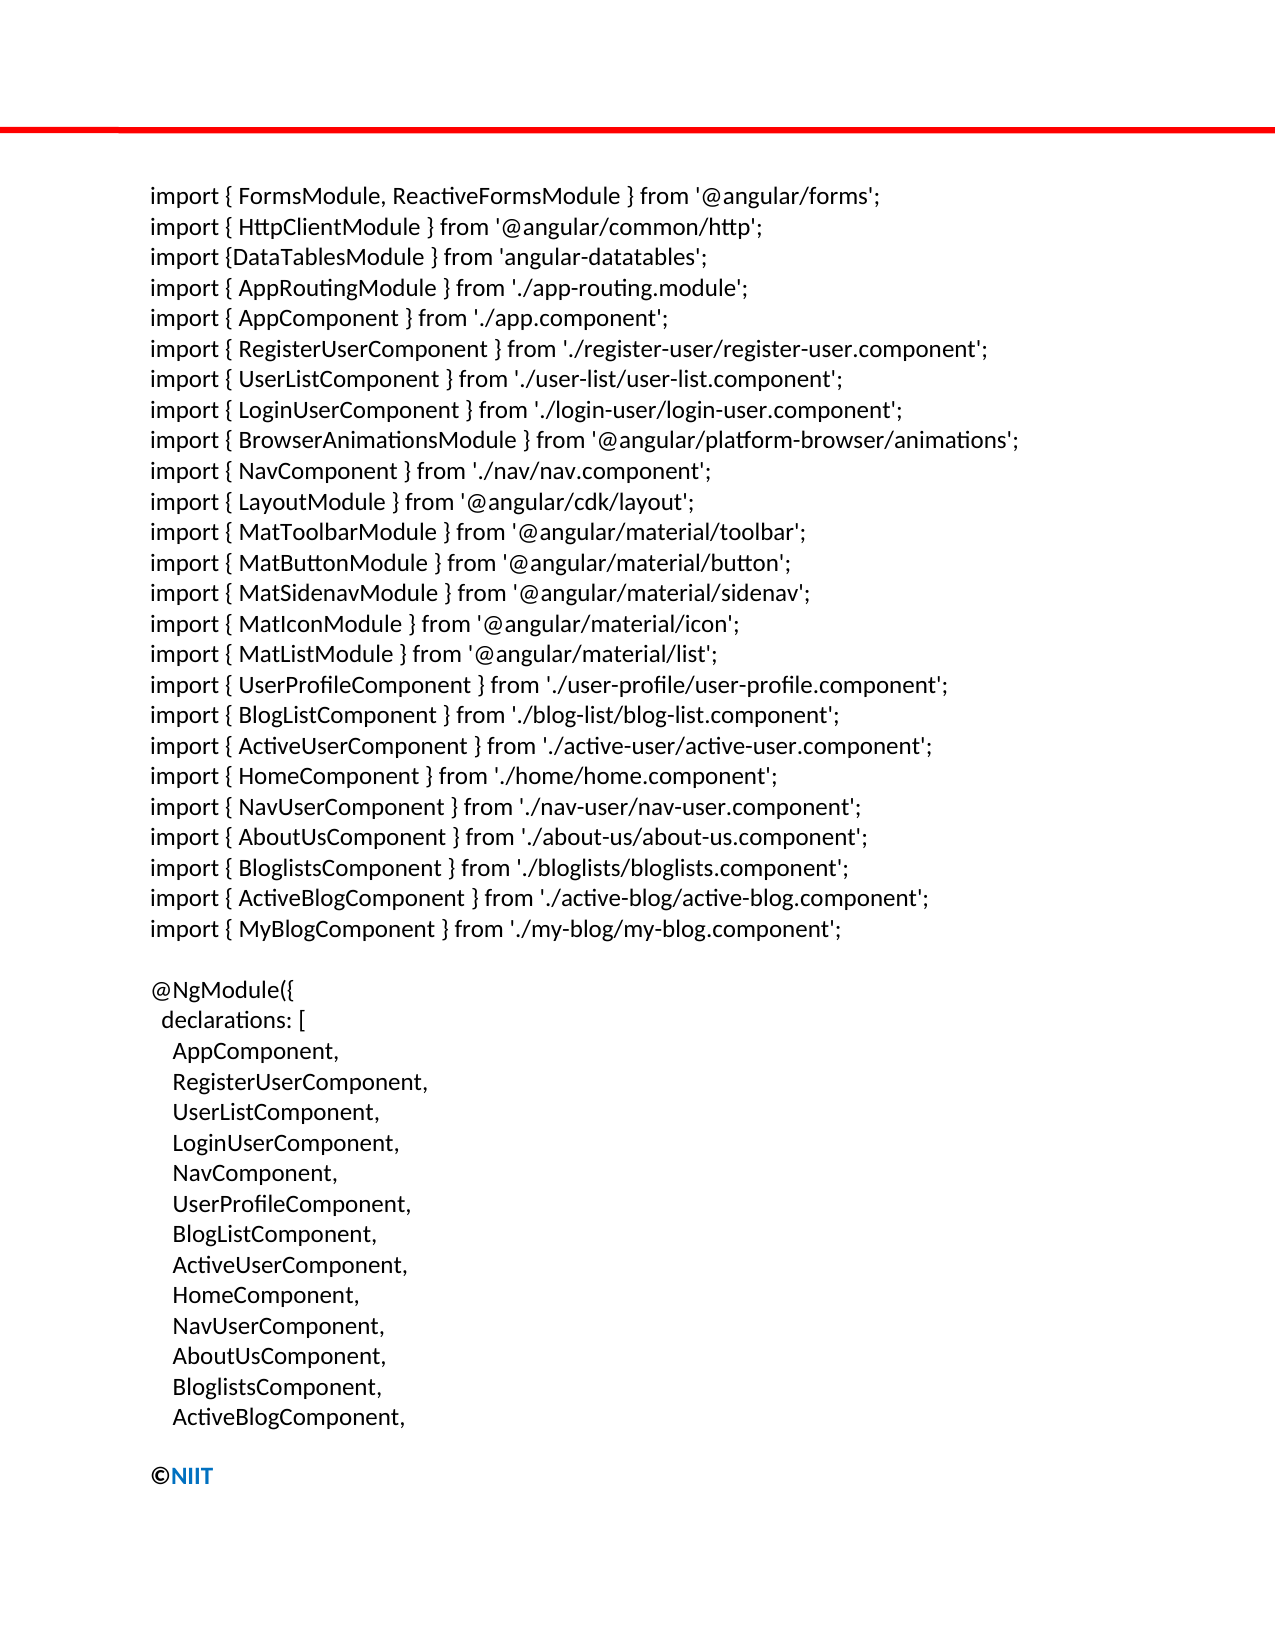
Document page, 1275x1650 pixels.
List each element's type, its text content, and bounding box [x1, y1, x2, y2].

text import { BlogListComponent } from './blog-list/blog-list.component'; [150, 699, 1125, 730]
text NavUserComponent, [150, 1310, 1125, 1340]
text BlogListComponent, [150, 1218, 1125, 1249]
text @NgModule({ [150, 974, 1125, 1004]
text import { RegisterUserComponent } from './register-user/register-user.component'; [150, 333, 1125, 364]
text LoginUserComponent, [150, 1127, 1125, 1157]
text AppComponent, [150, 1035, 1125, 1066]
text import {DataTablesModule } from 'angular-datatables'; [150, 242, 1125, 272]
text import { NavUserComponent } from './nav-user/nav-user.component'; [150, 791, 1125, 821]
text import { MatButtonModule } from '@angular/material/button'; [150, 547, 1125, 577]
text AboutUsComponent, [150, 1340, 1125, 1371]
text import { MyBlogComponent } from './my-blog/my-blog.component'; [150, 913, 1125, 943]
text NavComponent, [150, 1157, 1125, 1188]
text import { UserListComponent } from './user-list/user-list.component'; [150, 364, 1125, 394]
text import { BloglistsComponent } from './bloglists/bloglists.component'; [150, 852, 1125, 882]
text import { MatSidenavModule } from '@angular/material/sidenav'; [150, 577, 1125, 608]
text declarations: [ [150, 1004, 1125, 1035]
text import { AboutUsComponent } from './about-us/about-us.component'; [150, 821, 1125, 852]
text import { NavComponent } from './nav/nav.component'; [150, 455, 1125, 486]
text import { HttpClientModule } from '@angular/common/http'; [150, 211, 1125, 242]
text import { FormsModule, ReactiveFormsModule } from '@angular/forms'; [150, 181, 1125, 211]
text import { AppComponent } from './app.component'; [150, 303, 1125, 333]
text UserProfileComponent, [150, 1188, 1125, 1218]
text import { BrowserAnimationsModule } from '@angular/platform-browser/animations'; [150, 425, 1125, 455]
text ActiveUserComponent, [150, 1249, 1125, 1279]
text import { MatToolbarModule } from '@angular/material/toolbar'; [150, 516, 1125, 547]
text import { MatListModule } from '@angular/material/list'; [150, 638, 1125, 669]
text ActiveBlogComponent, [150, 1401, 1125, 1432]
text BloglistsComponent, [150, 1371, 1125, 1401]
text import { LoginUserComponent } from './login-user/login-user.component'; [150, 394, 1125, 425]
text HomeComponent, [150, 1279, 1125, 1310]
text import { LayoutModule } from '@angular/cdk/layout'; [150, 486, 1125, 516]
text RegisterUserComponent, [150, 1066, 1125, 1096]
text import { HomeComponent } from './home/home.component'; [150, 760, 1125, 791]
text UserListComponent, [150, 1096, 1125, 1127]
text import { ActiveUserComponent } from './active-user/active-user.component'; [150, 730, 1125, 760]
text import { AppRoutingModule } from './app-routing.module'; [150, 272, 1125, 303]
text import { MatIconModule } from '@angular/material/icon'; [150, 608, 1125, 638]
text import { ActiveBlogComponent } from './active-blog/active-blog.component'; [150, 882, 1125, 913]
text import { UserProfileComponent } from './user-profile/user-profile.component'; [150, 669, 1125, 699]
